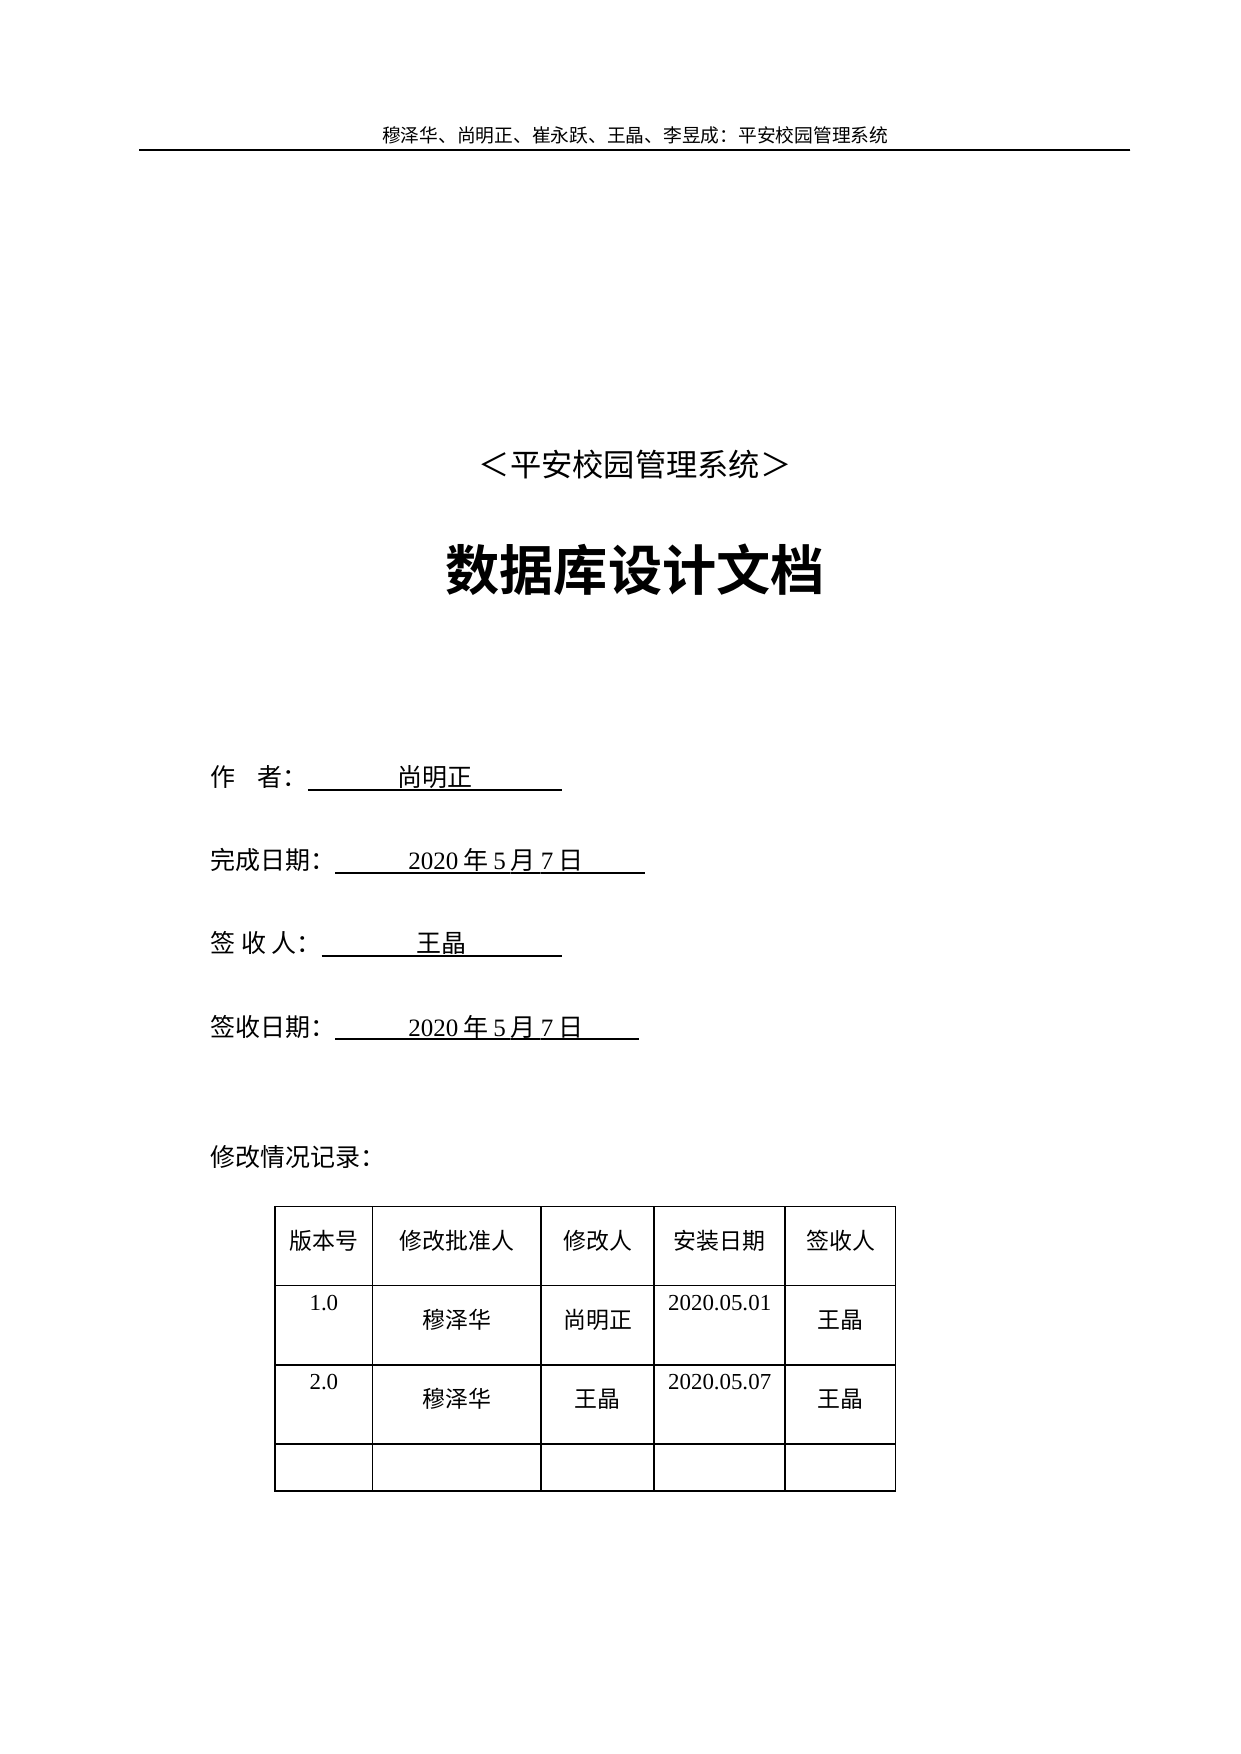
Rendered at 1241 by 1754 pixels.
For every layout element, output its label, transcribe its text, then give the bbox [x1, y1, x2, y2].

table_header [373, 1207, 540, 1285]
text ＜平安校园管理系统＞ [148, 430, 1122, 495]
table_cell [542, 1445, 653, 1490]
text 完成日期： 2020年5月7日 [148, 826, 1122, 891]
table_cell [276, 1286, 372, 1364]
text 作 者： 尚明正 [148, 743, 1122, 808]
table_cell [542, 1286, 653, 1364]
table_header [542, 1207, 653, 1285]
text 修改情况记录： [148, 1123, 1122, 1188]
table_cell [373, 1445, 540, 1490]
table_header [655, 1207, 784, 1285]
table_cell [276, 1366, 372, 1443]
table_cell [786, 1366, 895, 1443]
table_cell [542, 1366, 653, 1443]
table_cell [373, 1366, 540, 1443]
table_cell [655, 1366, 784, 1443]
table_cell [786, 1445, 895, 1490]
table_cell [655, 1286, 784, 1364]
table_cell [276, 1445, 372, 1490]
text 签收日期： 2020年5月7日 [148, 993, 1122, 1058]
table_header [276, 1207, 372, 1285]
text 签 收 人： 王晶 [148, 909, 1122, 974]
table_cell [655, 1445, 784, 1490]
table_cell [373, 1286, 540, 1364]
text 数据库设计文档 [148, 518, 1122, 615]
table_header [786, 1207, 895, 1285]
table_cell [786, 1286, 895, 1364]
